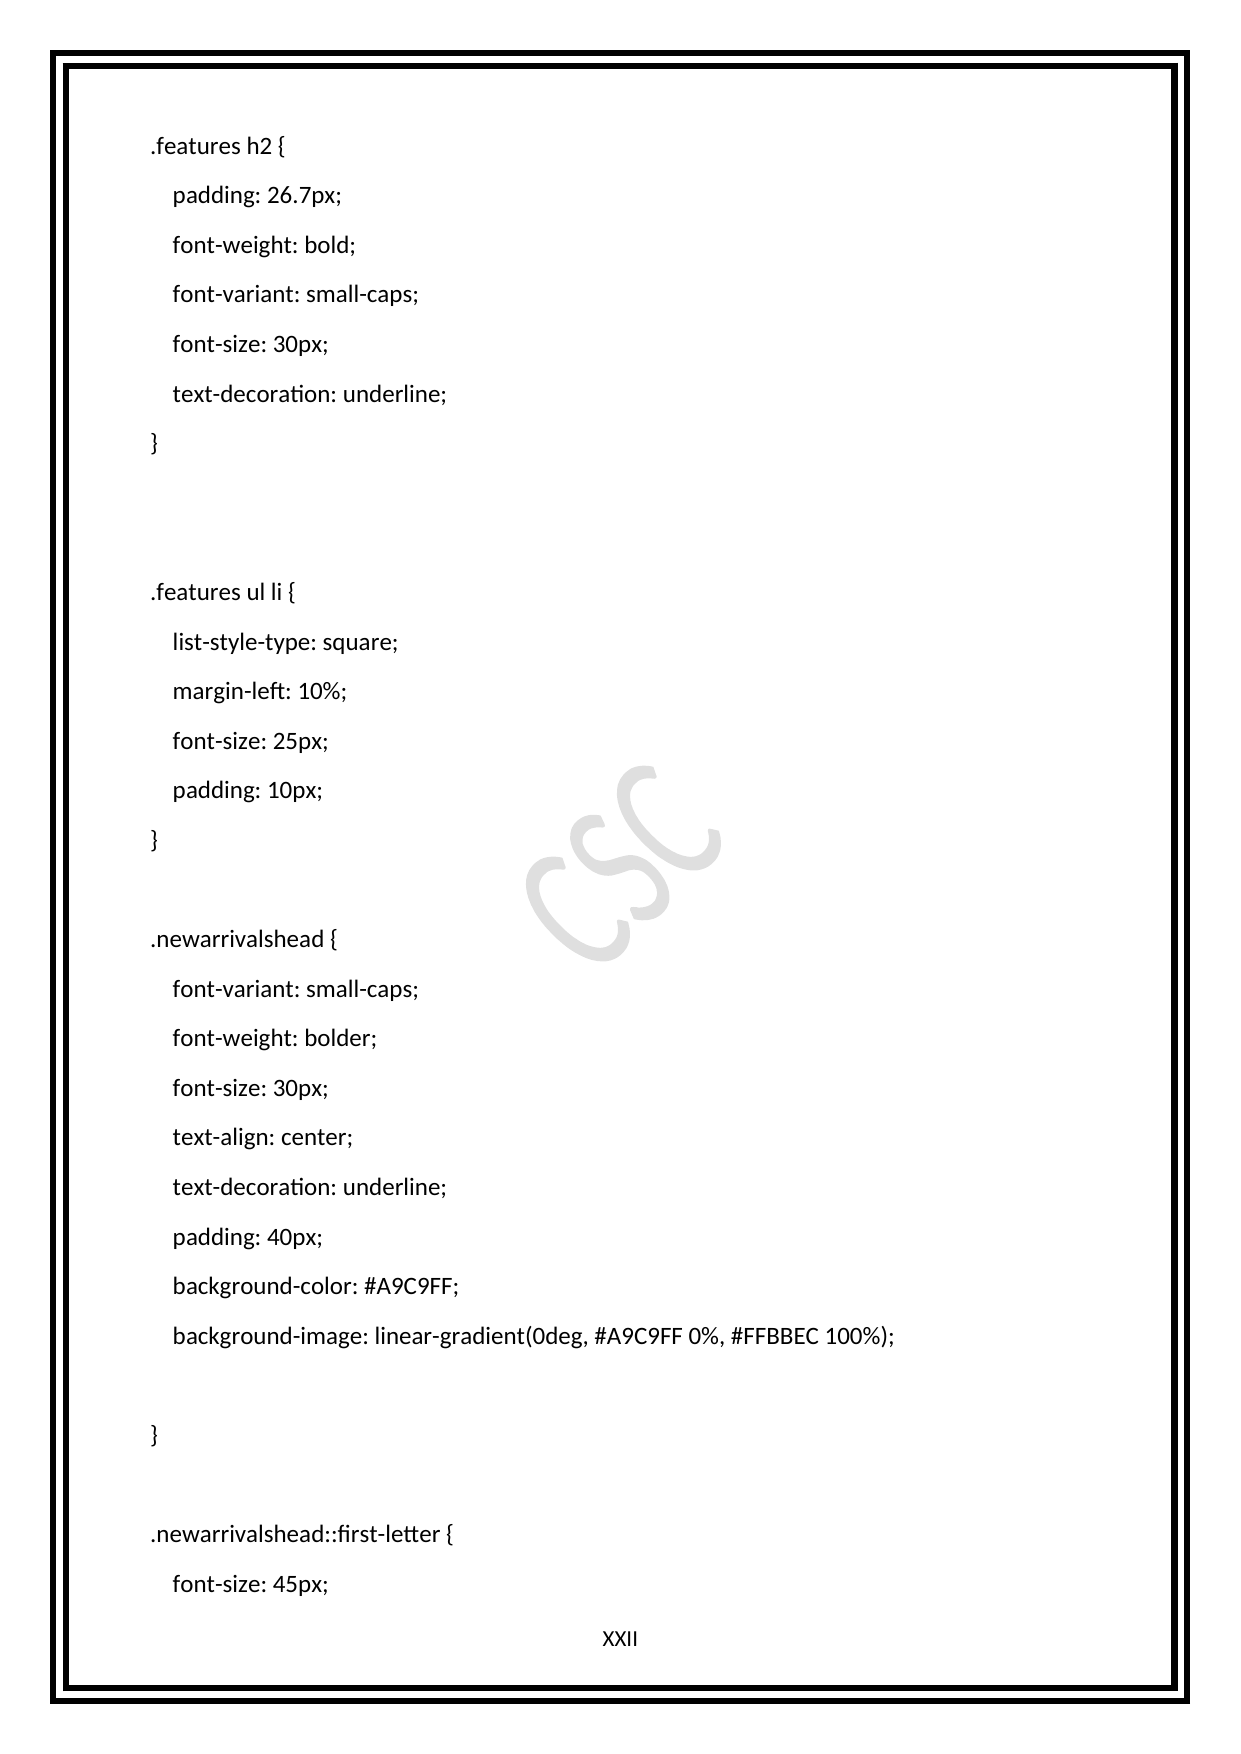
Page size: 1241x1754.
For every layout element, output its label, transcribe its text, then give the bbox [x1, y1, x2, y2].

text font-size: 30px; [150, 1072, 1090, 1102]
text font-size: 45px; [150, 1568, 1090, 1598]
text padding: 26.7px; [150, 179, 1090, 210]
text font-weight: bolder; [150, 1022, 1090, 1053]
text padding: 40px; [150, 1221, 1090, 1251]
text font-variant: small-caps; [150, 279, 1090, 309]
text text-align: center; [150, 1122, 1090, 1152]
text font-variant: small-caps; [150, 973, 1090, 1003]
text } [150, 824, 1090, 854]
text .newarrivalshead { [150, 923, 1090, 954]
text text-decoration: underline; [150, 378, 1090, 408]
text font-size: 25px; [150, 725, 1090, 755]
text .features ul li { [150, 576, 1090, 607]
text } [150, 1419, 1090, 1449]
text background-image: linear-gradient(0deg, #A9C9FF 0%, #FFBBEC 100%); [150, 1320, 1090, 1350]
text padding: 10px; [150, 774, 1090, 805]
text .newarrivalshead::first-letter { [150, 1518, 1090, 1549]
text background-color: #A9C9FF; [150, 1270, 1090, 1301]
text font-size: 30px; [150, 328, 1090, 359]
text font-weight: bold; [150, 229, 1090, 259]
text } [150, 427, 1090, 458]
text text-decoration: underline; [150, 1171, 1090, 1202]
text margin-left: 10%; [150, 675, 1090, 706]
text list-style-type: square; [150, 626, 1090, 656]
text .features h2 { [150, 130, 1090, 160]
